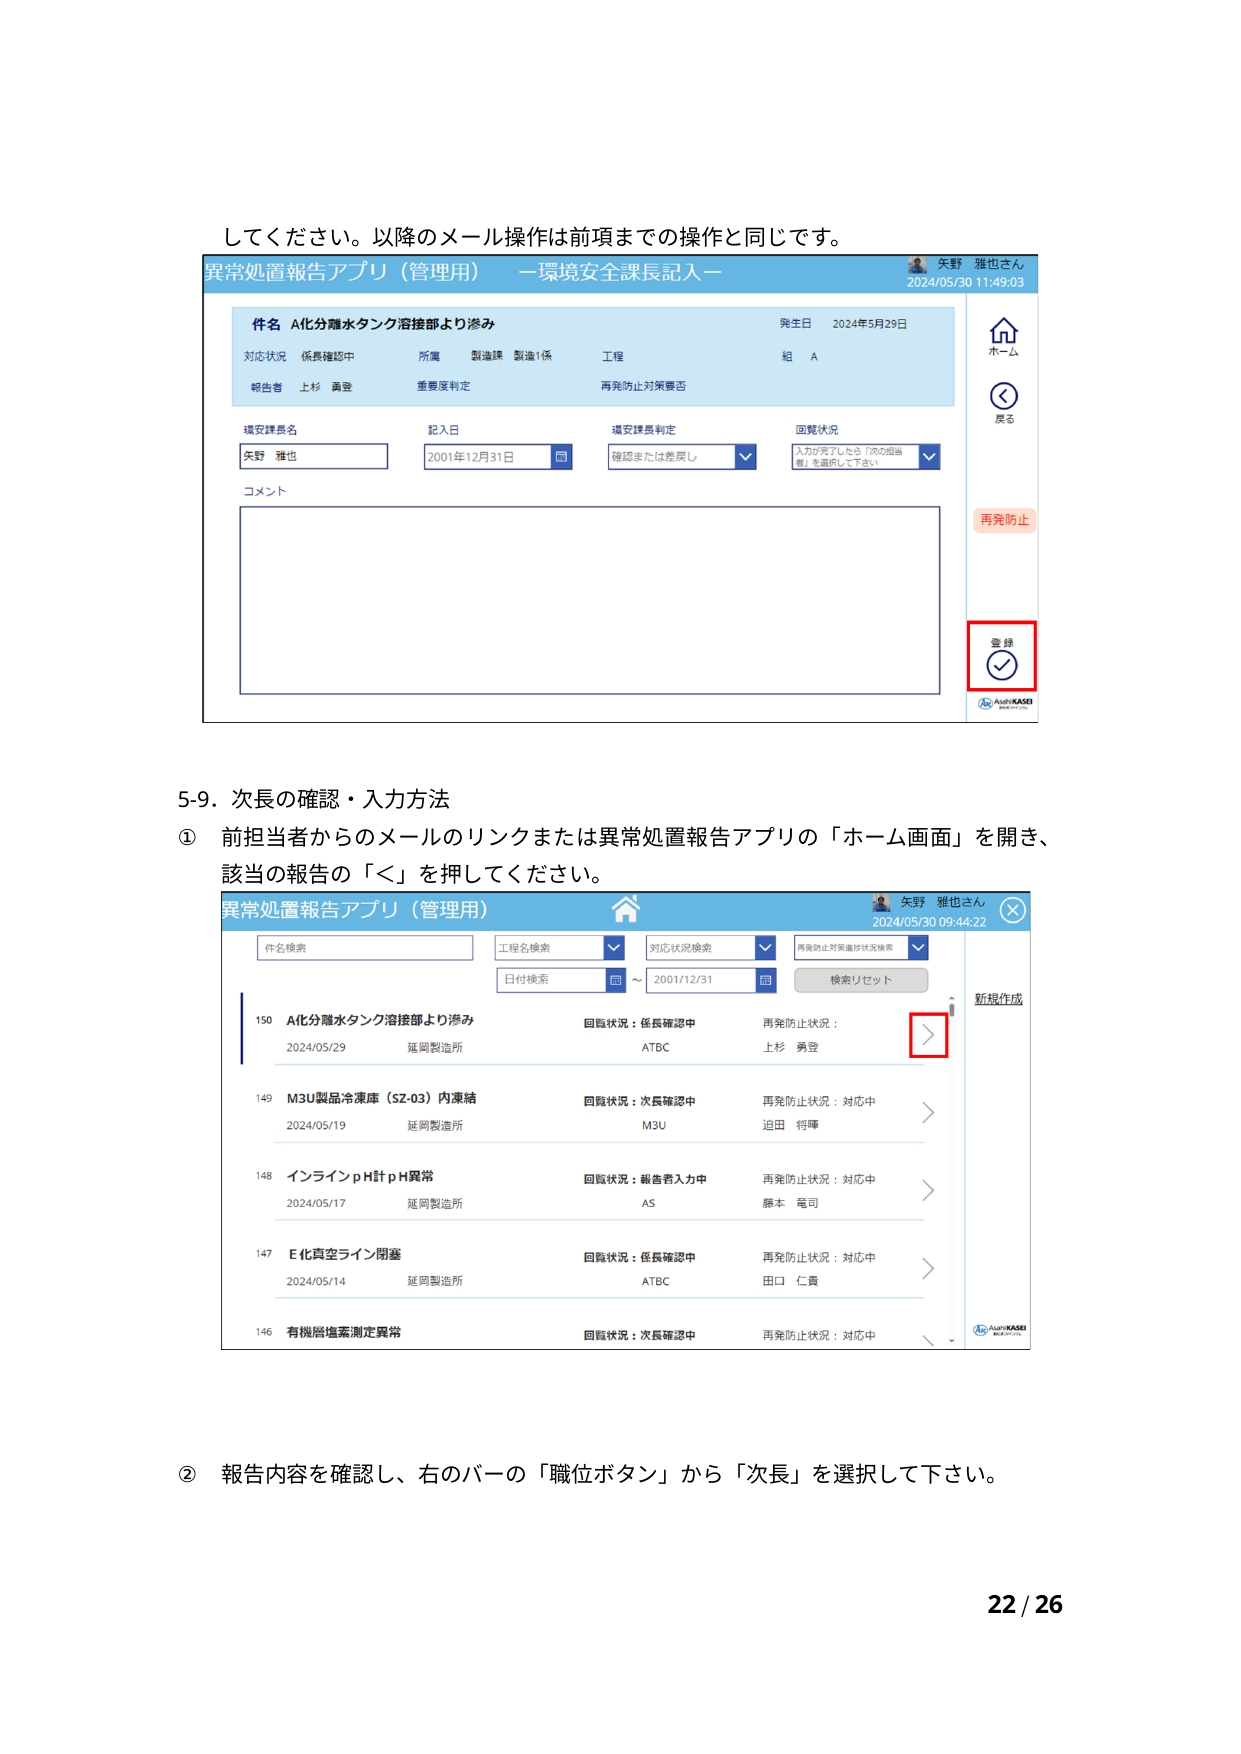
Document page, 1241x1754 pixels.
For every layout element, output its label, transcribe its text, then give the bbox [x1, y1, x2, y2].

list 前担当者からのメールのリンクまたは異常処置報告アプリの「ホーム画面」を開き、該当の報告の「＜」を押してください。 [177, 817, 1063, 892]
subtitle 5-9．次長の確認・入力方法 [177, 779, 1063, 817]
picture [221, 891, 1031, 1350]
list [177, 217, 1063, 254]
list 報告内容を確認し、右のバーの「職位ボタン」から「次長」を選択して下さい。 [177, 1454, 1063, 1492]
picture [202, 254, 1039, 723]
